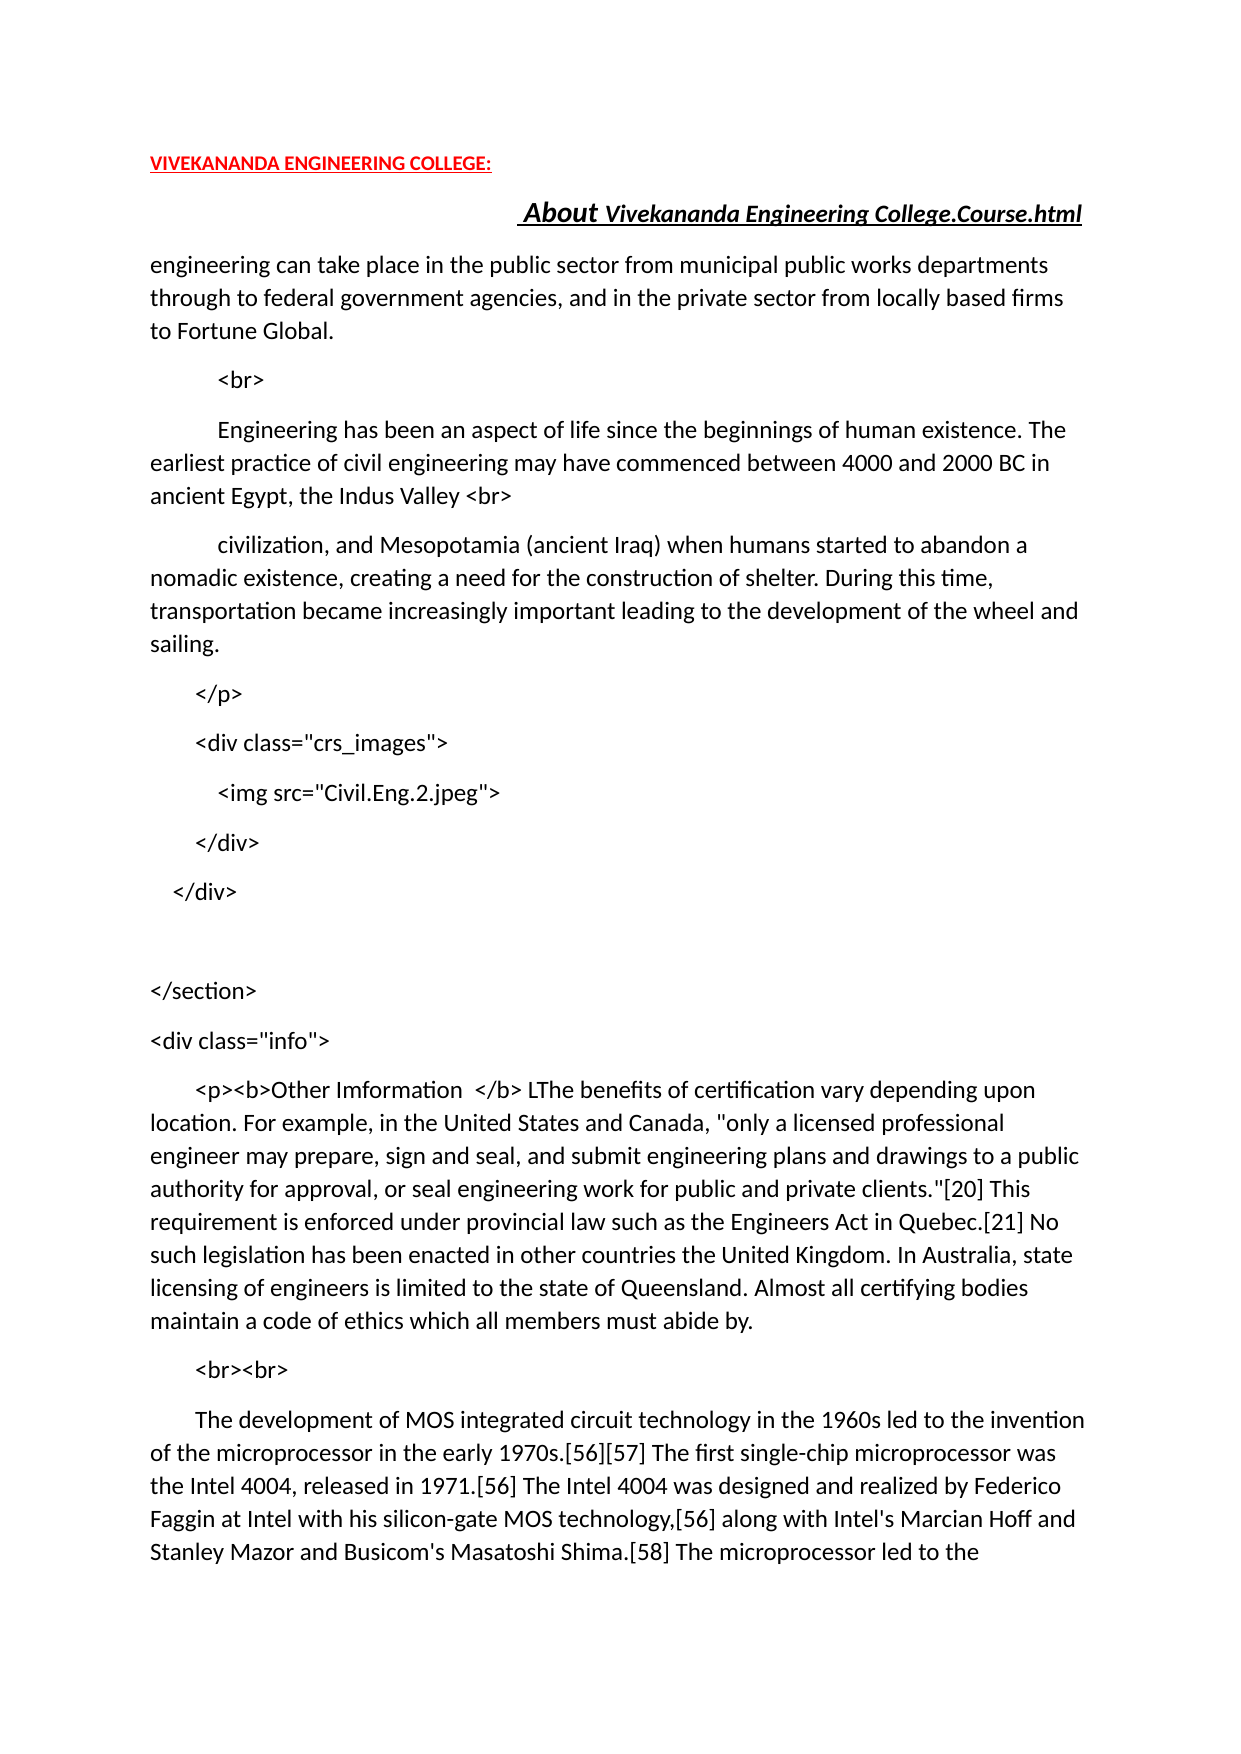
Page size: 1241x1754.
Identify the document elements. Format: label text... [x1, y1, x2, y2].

text <div class="info"> [150, 1025, 1090, 1056]
text </div> [150, 827, 1090, 857]
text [150, 1404, 1090, 1566]
text <br> [150, 364, 1090, 395]
text VIVEKANANDA ENGINEERING COLLEGE: [150, 150, 1090, 175]
text <img src="Civil.Eng.2.jpeg"> [150, 777, 1090, 808]
text <p><b>Other Imformation </b> LThe benefits of certification vary depending upon location. For example, in the United States and Canada, "only a licensed professional engineer may prepare, sign and seal, and submit engineering plans and drawings to a public authority for approval, or seal engineering work for public and private clients."[20] This requirement is enforced under provincial law such as the Engineers Act in Quebec.[21] No such legislation has been enacted in other countries the United Kingdom. In Australia, state licensing of engineers is limited to the state of Queensland. Almost all certifying bodies maintain a code of ethics which all members must abide by. [150, 1074, 1090, 1336]
text <br><br> [150, 1354, 1090, 1385]
text </p> [150, 678, 1090, 708]
text civilization, and Mesopotamia (ancient Iraq) when humans started to abandon a nomadic existence, creating a need for the construction of shelter. During this time, transportation became increasingly important leading to the development of the wheel and sailing. [150, 529, 1090, 659]
text <div class="crs_images"> [150, 727, 1090, 758]
text </section> [150, 975, 1090, 1006]
text </div> [150, 876, 1090, 907]
text About Vivekananda Engineering College.Course.html [150, 194, 1090, 230]
text Engineering has been an aspect of life since the beginnings of human existence. The earliest practice of civil engineering may have commenced between 4000 and 2000 BC in ancient Egypt, the Indus Valley <br> [150, 414, 1090, 511]
text engineering can take place in the public sector from municipal public works departments through to federal government agencies, and in the private sector from locally based firms to Fortune Global. [150, 249, 1090, 346]
